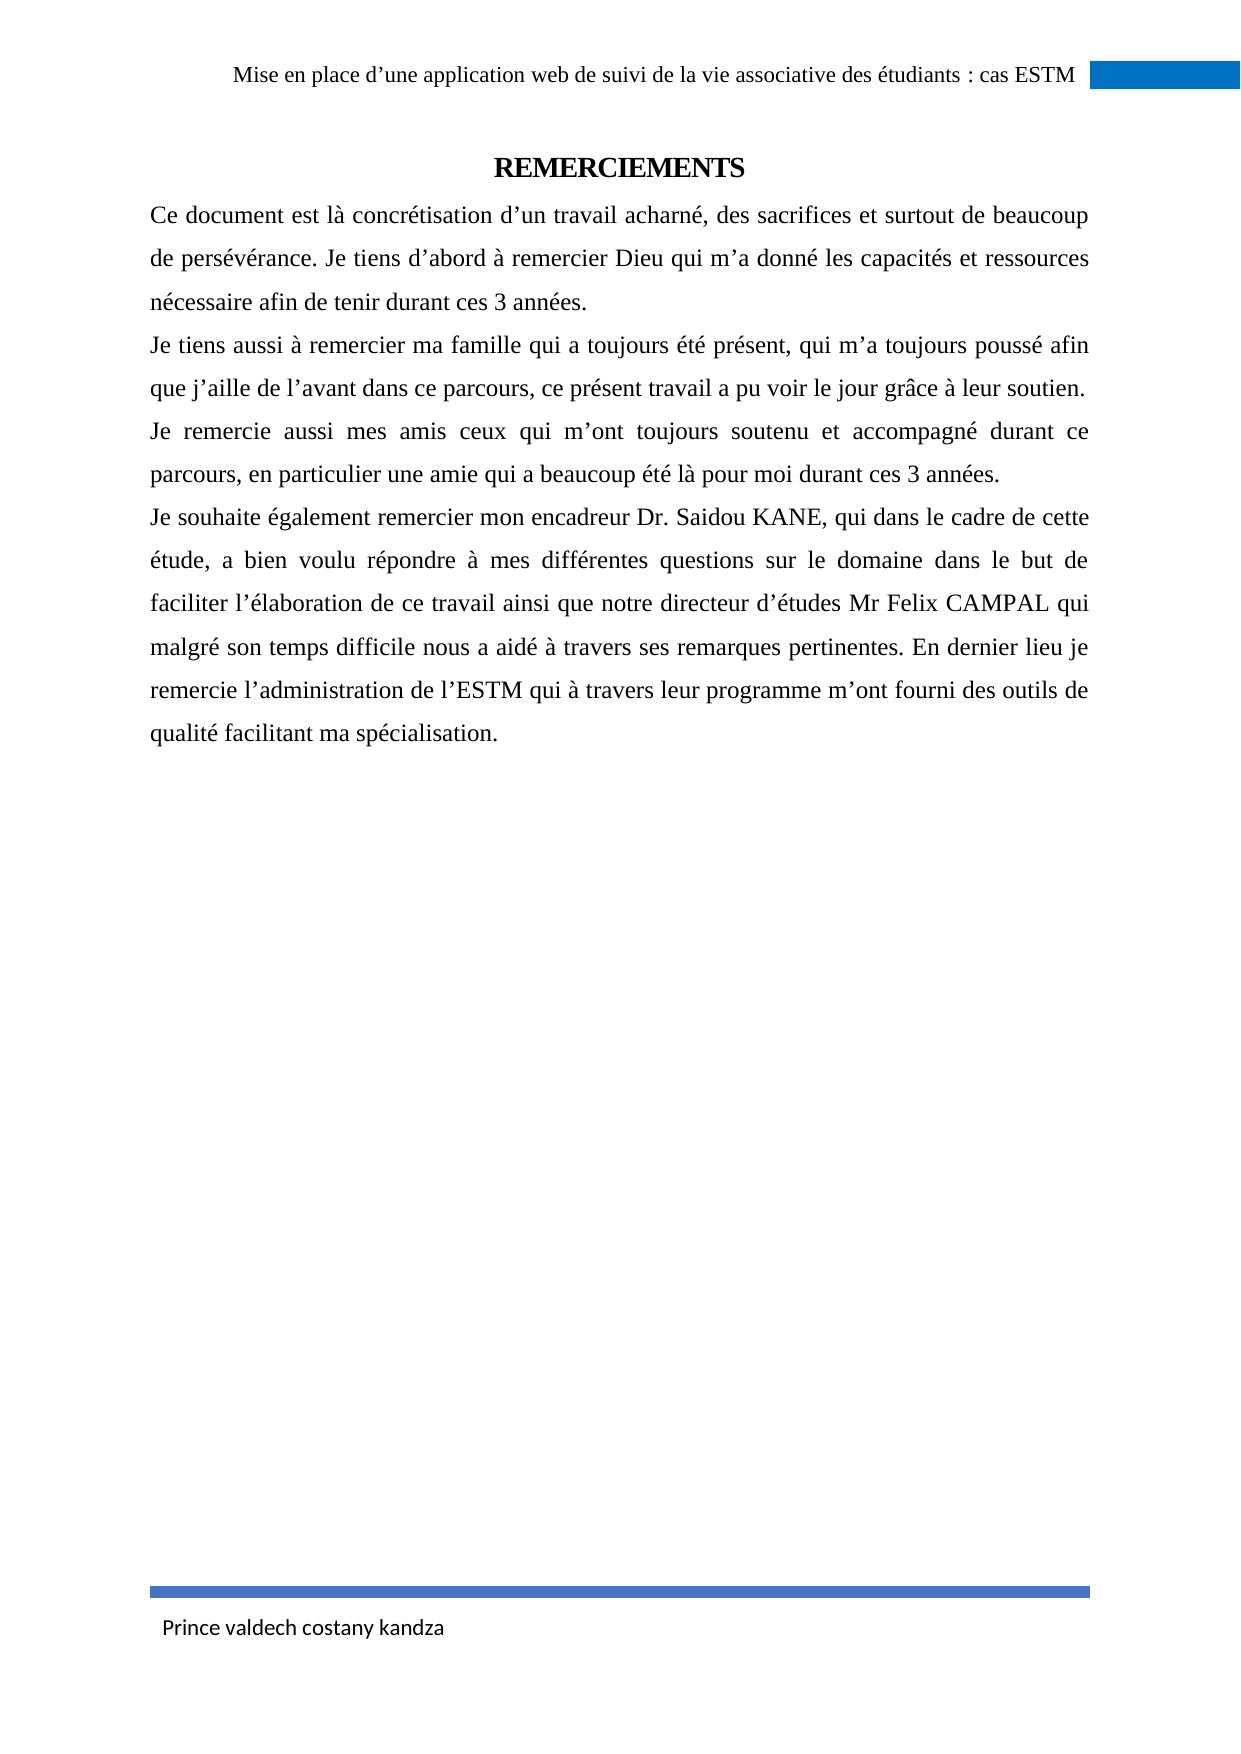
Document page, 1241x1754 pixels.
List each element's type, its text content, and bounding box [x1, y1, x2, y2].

title REMERCIEMENTS [150, 150, 1090, 183]
text Ce document est là concrétisation d’un travail acharné, des sacrifices et surtout de beaucoup de persévérance. Je tiens d’abord à remercier Dieu qui m’a donné les capacités et ressources nécessaire afin de tenir durant ces 3 années. [150, 200, 1090, 315]
text Je remercie aussi mes amis ceux qui m’ont toujours soutenu et accompagné durant ce parcours, en particulier une amie qui a beaucoup été là pour moi durant ces 3 années. [150, 416, 1090, 488]
text Je souhaite également remercier mon encadreur Dr. Saidou KANE, qui dans le cadre de cette étude, a bien voulu répondre à mes différentes questions sur le domaine dans le but de faciliter l’élaboration de ce travail ainsi que notre directeur d’études Mr Felix CAMPAL qui malgré son temps difficile nous a aidé à travers ses remarques pertinentes. En dernier lieu je remercie l’administration de l’ESTM qui à travers leur programme m’ont fourni des outils de qualité facilitant ma spécialisation. [150, 502, 1090, 747]
text Je tiens aussi à remercier ma famille qui a toujours été présent, qui m’a toujours poussé afin que j’aille de l’avant dans ce parcours, ce présent travail a pu voir le jour grâce à leur soutien. [150, 330, 1090, 402]
